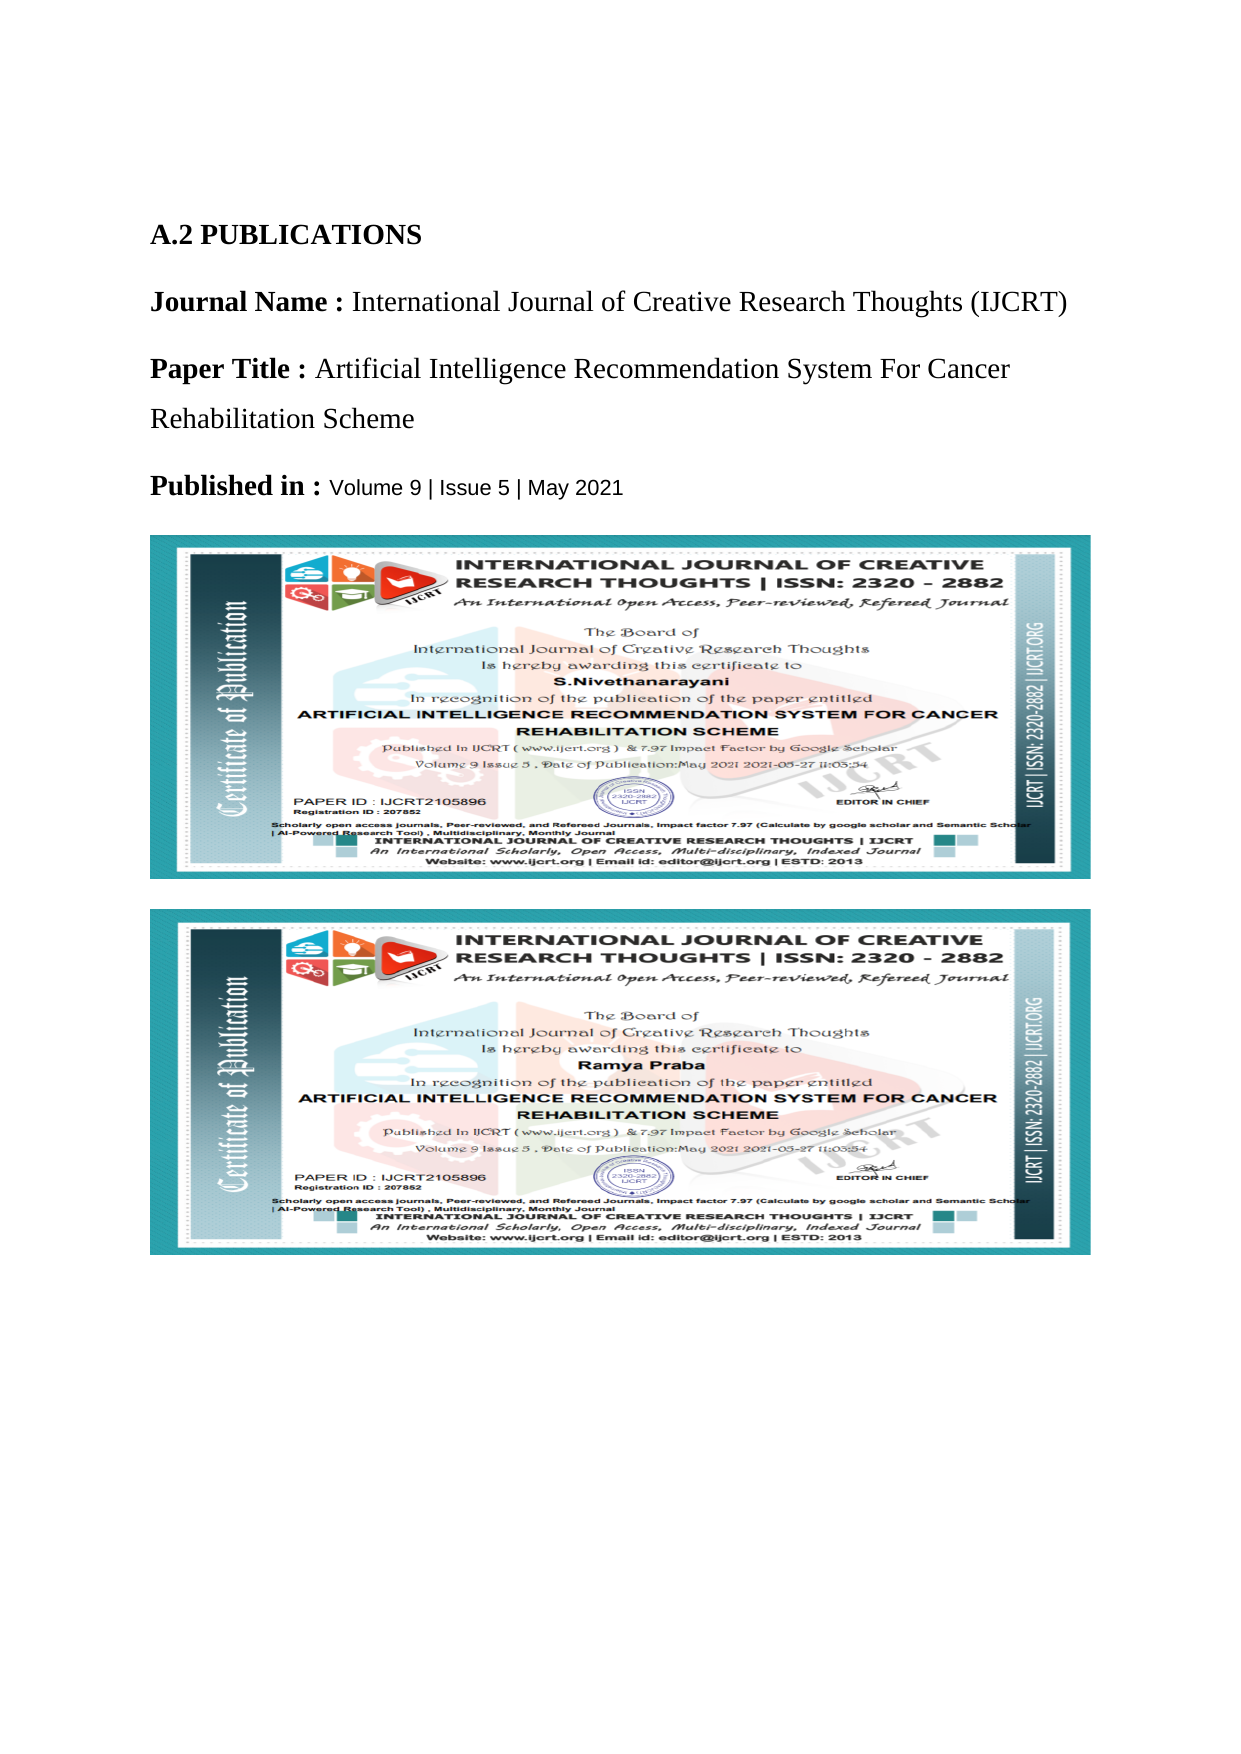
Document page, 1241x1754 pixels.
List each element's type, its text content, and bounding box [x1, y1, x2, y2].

picture [150, 535, 1091, 879]
text Published in : Volume 9 | Issue 5 | May 2021 [150, 468, 1090, 502]
picture [150, 909, 1091, 1255]
text Journal Name : International Journal of Creative Research Thoughts (IJCRT) [150, 284, 1090, 317]
text A.2 PUBLICATIONS [150, 217, 1090, 251]
text Paper Title : Artificial Intelligence Recommendation System For Cancer Rehabilitation Scheme [150, 351, 1090, 435]
